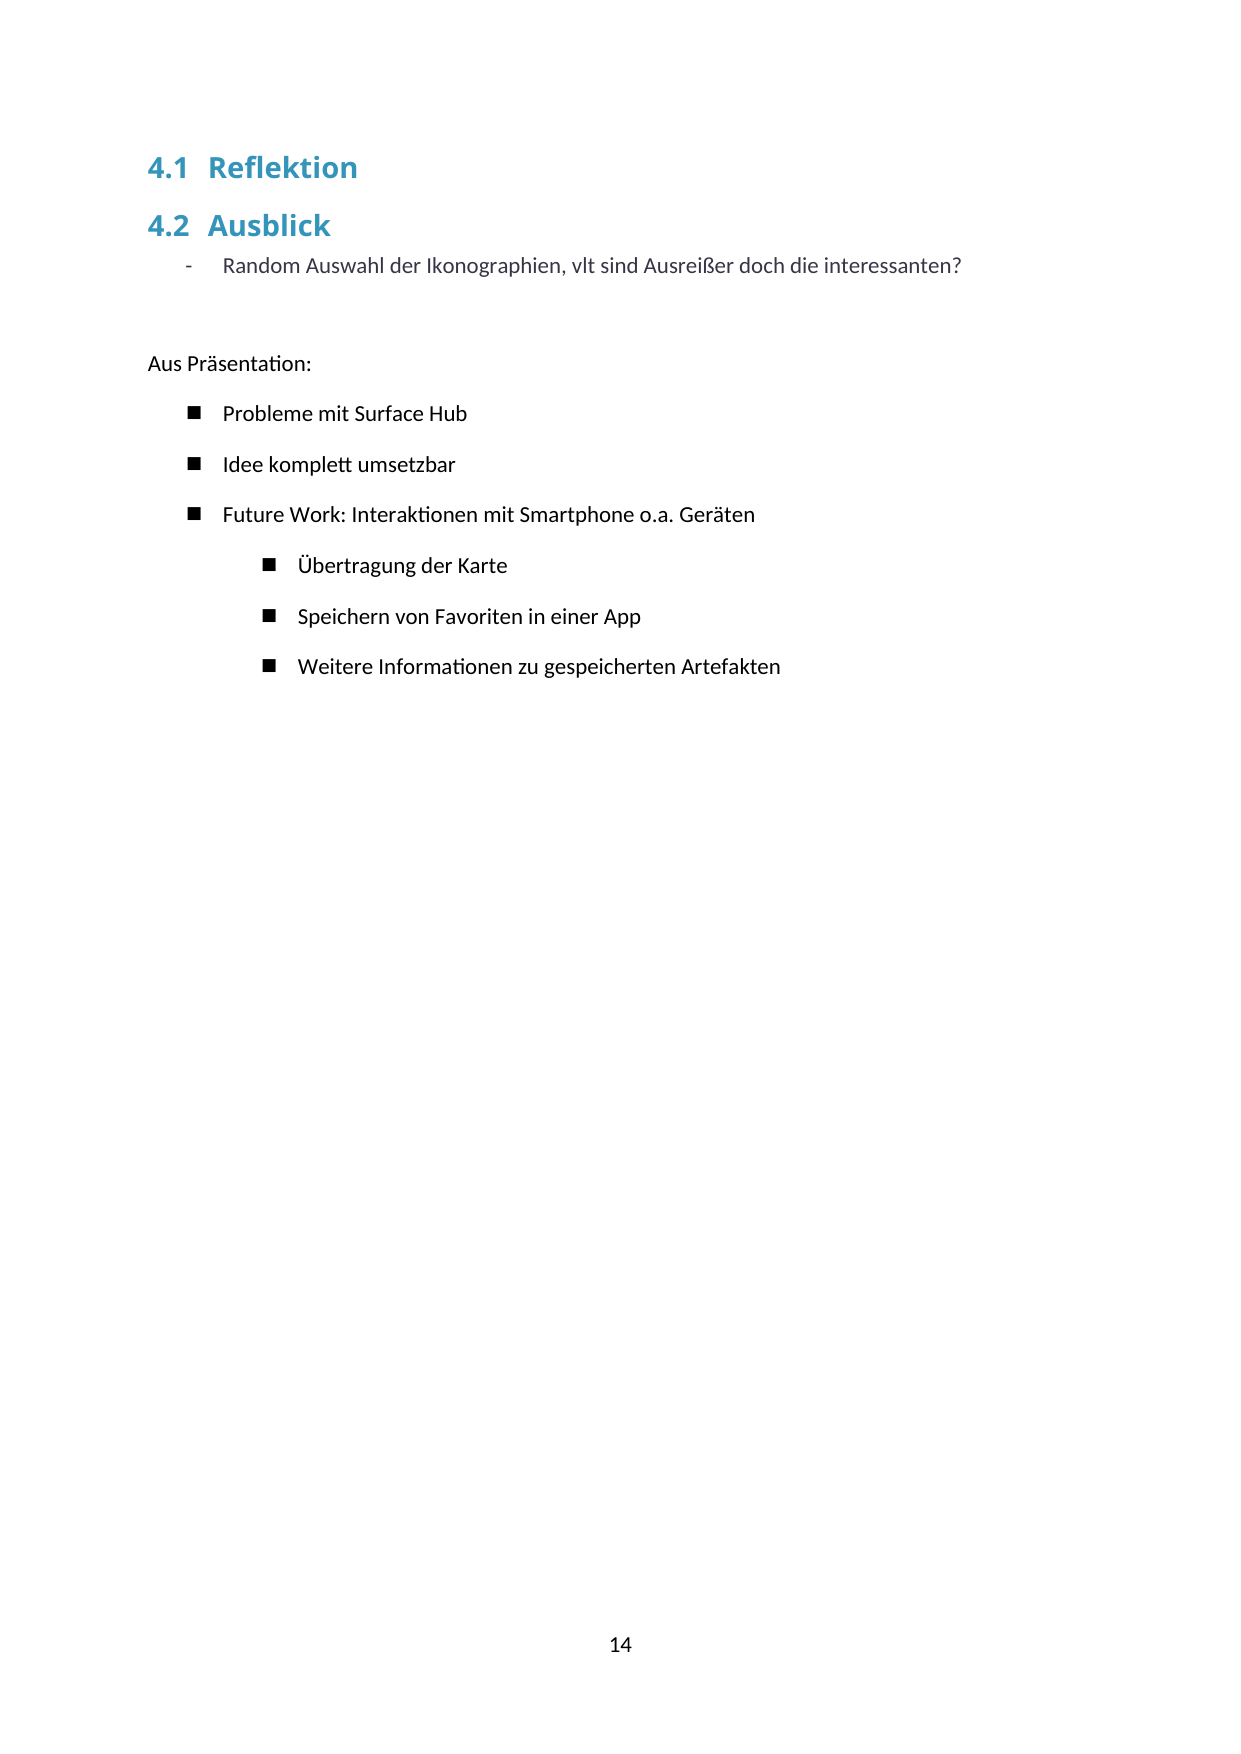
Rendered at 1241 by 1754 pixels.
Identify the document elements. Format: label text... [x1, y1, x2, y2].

list Speichern von Favoriten in einer App [260, 602, 1093, 630]
list Future Work: Interaktionen mit Smartphone o.a. Geräten [185, 501, 1093, 529]
list Idee komplett umsetzbar [185, 450, 1093, 478]
list Übertragung der Karte [260, 551, 1093, 579]
list Random Auswahl der Ikonographien, vlt sind Ausreißer doch die interessanten? [185, 251, 1093, 279]
text Aus Präsentation: [148, 349, 1093, 377]
subtitle Ausblick [148, 206, 1093, 245]
list Weitere Informationen zu gespeicherten Artefakten [260, 652, 1093, 681]
subtitle Reflektion [148, 148, 1093, 187]
list Probleme mit Surface Hub [185, 399, 1093, 427]
